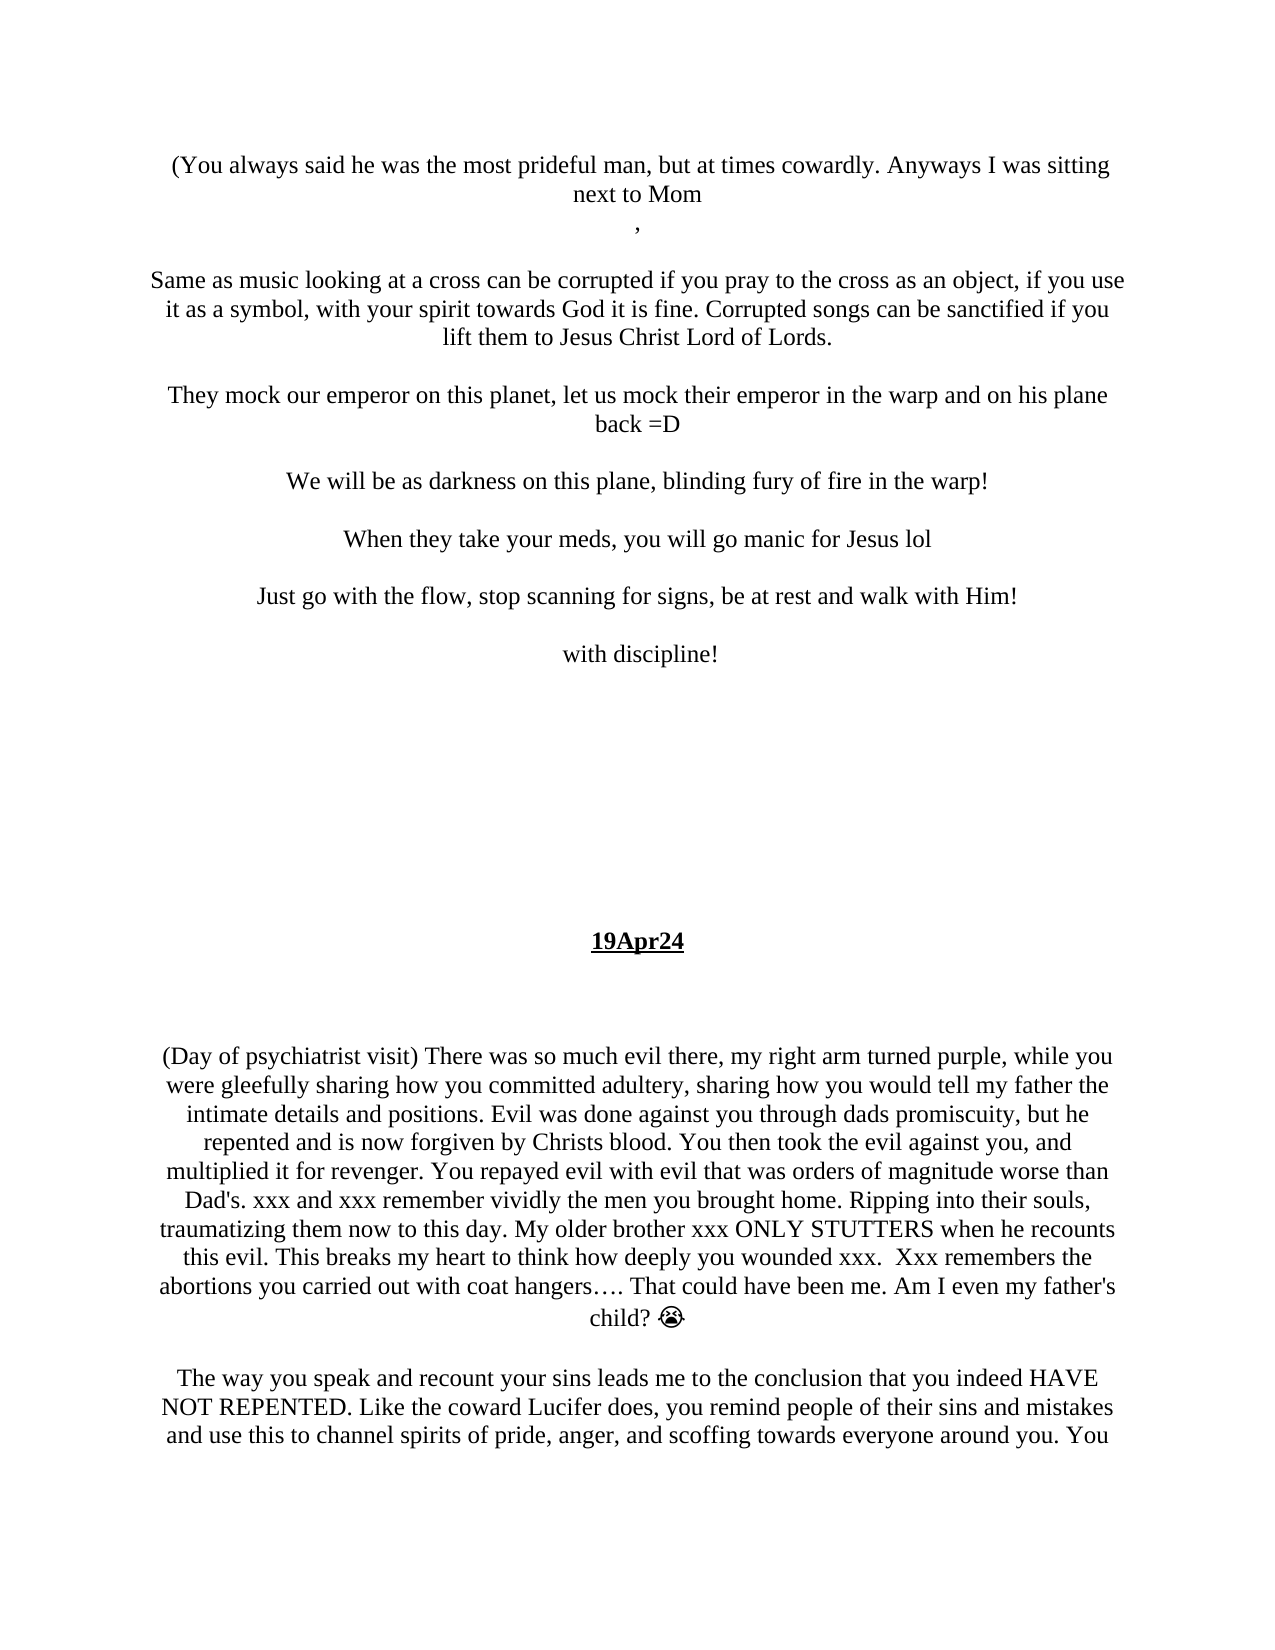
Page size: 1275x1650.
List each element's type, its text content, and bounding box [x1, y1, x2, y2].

text , [150, 207, 1125, 236]
text 19Apr24 [150, 926, 1125, 955]
text Same as music looking at a cross can be corrupted if you pray to the cross as an object, if you use it as a symbol, with your spirit towards God it is fine. Corrupted songs can be sanctified if you lift them to Jesus Christ Lord of Lords. [150, 265, 1125, 351]
text They mock our emperor on this planet, let us mock their emperor in the warp and on his plane back =D [150, 380, 1125, 437]
text We will be as darkness on this plane, blinding fury of fire in the warp! [150, 466, 1125, 495]
text (Day of psychiatrist visit) There was so much evil there, my right arm turned purple, while you were gleefully sharing how you committed adultery, sharing how you would tell my father the intimate details and positions. Evil was done against you through dads promiscuity, but he repented and is now forgiven by Christs blood. You then took the evil against you, and multiplied it for revenger. You repayed evil with evil that was orders of magnitude worse than Dad's. xxx and xxx remember vividly the men you brought home. Ripping into their souls, traumatizing them now to this day. My older brother xxx ONLY STUTTERS when he recounts this evil. This breaks my heart to think how deeply you wounded xxx. Xxx remembers the abortions you carried out with coat hangers…. That could have been me. Am I even my father's child? 😭 [150, 1041, 1125, 1334]
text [150, 1363, 1125, 1449]
text (You always said he was the most prideful man, but at times cowardly. Anyways I was sitting next to Mom [150, 150, 1125, 207]
text Just go with the flow, stop scanning for signs, be at rest and walk with Him! [150, 581, 1125, 610]
text When they take your meds, you will go manic for Jesus lol [150, 524, 1125, 552]
text with discipline! [150, 639, 1125, 667]
